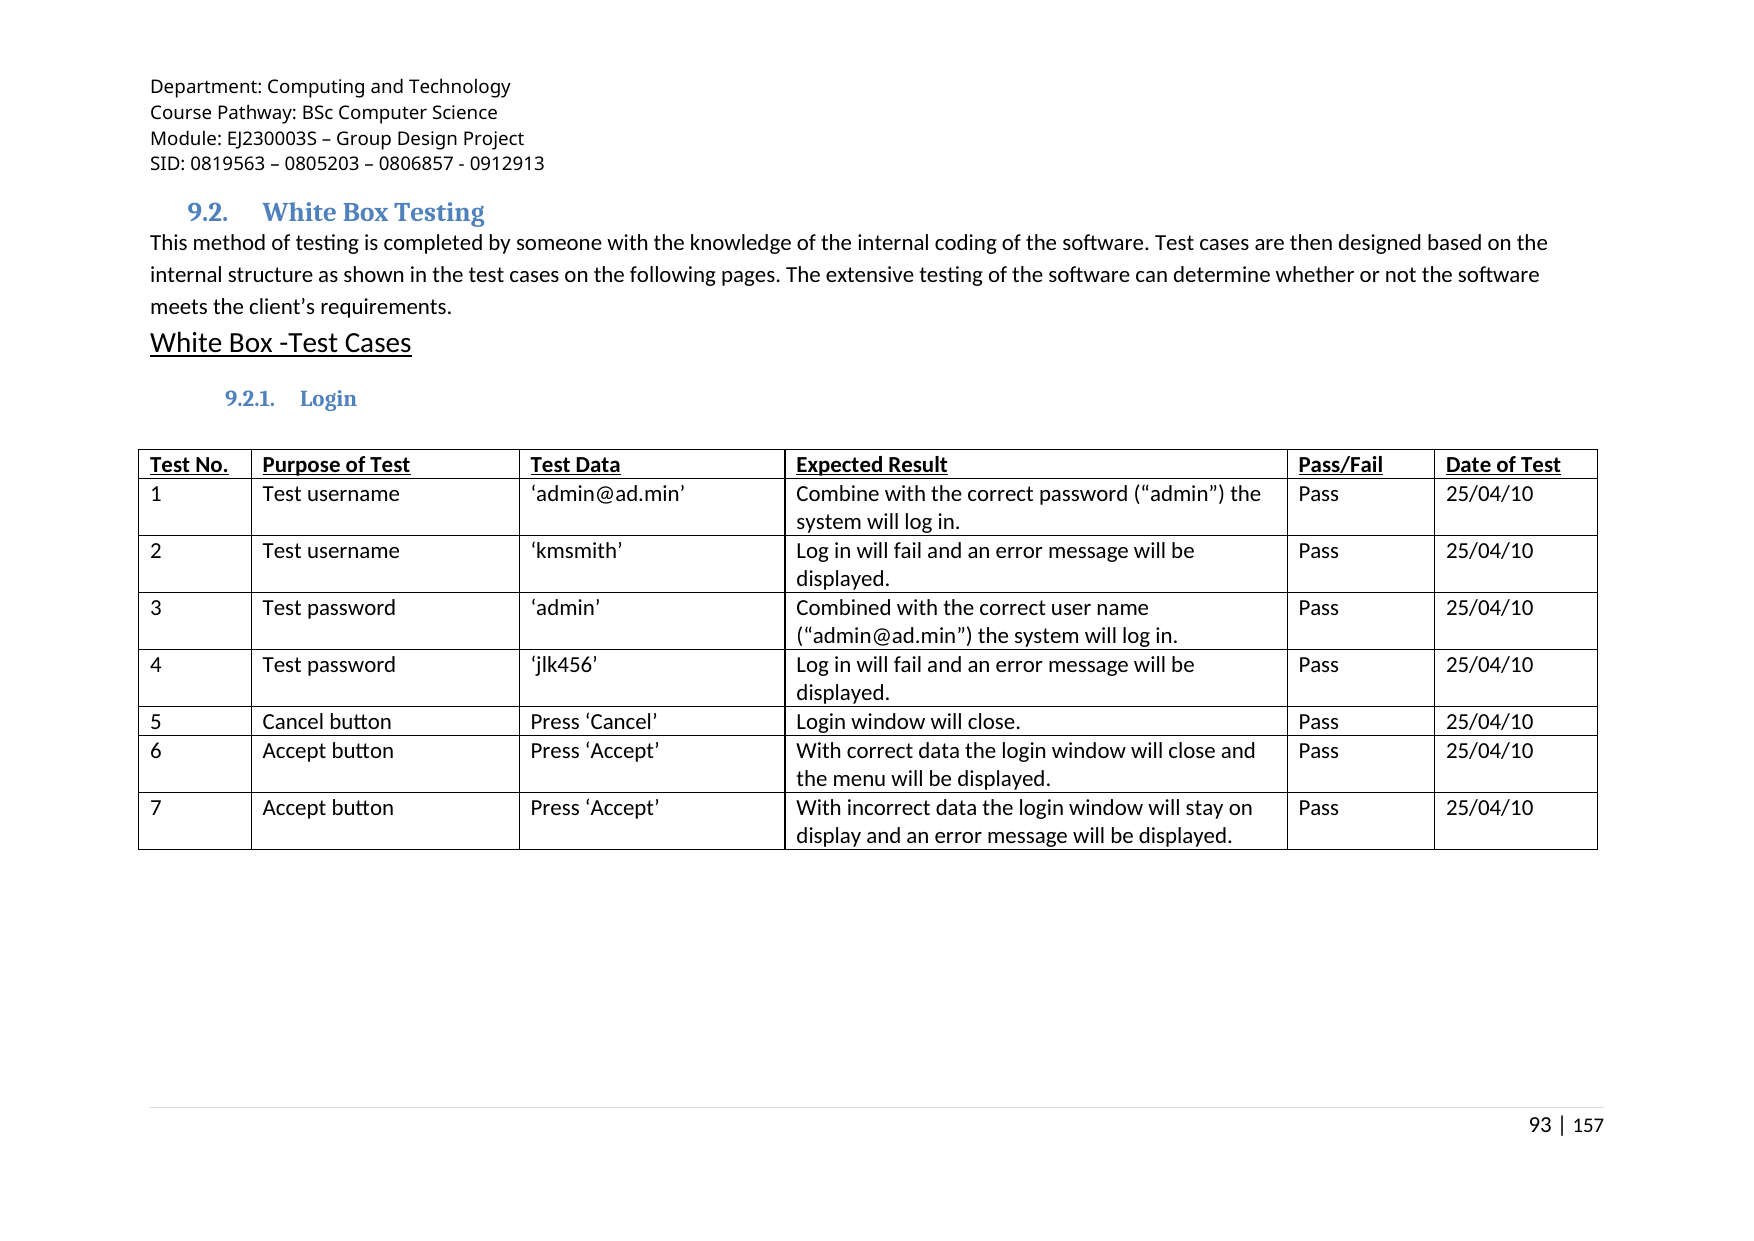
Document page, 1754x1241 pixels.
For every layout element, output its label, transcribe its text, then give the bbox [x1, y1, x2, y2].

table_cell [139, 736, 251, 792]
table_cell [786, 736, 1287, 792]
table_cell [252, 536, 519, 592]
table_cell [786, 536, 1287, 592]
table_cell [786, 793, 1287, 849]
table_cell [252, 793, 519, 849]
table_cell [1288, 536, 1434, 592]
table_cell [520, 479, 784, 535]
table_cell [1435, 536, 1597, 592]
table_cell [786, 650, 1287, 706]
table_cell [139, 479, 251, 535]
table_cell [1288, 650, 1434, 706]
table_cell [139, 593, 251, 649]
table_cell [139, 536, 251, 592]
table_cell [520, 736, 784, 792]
text White Box -Test Cases [150, 324, 1604, 360]
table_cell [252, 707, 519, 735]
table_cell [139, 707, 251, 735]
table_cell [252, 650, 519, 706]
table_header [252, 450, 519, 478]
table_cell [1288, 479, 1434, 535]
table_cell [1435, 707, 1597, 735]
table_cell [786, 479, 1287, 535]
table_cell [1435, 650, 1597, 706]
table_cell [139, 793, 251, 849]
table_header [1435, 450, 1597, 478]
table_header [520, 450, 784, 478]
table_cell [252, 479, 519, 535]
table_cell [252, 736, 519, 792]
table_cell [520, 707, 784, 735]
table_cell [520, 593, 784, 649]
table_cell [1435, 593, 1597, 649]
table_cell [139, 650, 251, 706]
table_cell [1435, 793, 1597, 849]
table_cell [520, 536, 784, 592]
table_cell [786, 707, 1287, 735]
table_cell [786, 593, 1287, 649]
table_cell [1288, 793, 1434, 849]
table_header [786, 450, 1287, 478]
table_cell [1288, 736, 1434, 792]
subtitle White Box Testing [187, 197, 1604, 228]
text This method of testing is completed by someone with the knowledge of the internal coding of the software. Test cases are then designed based on the internal structure as shown in the test cases on the following pages. The extensive testing of the software can determine whether or not the software meets the client’s requirements. [150, 228, 1604, 320]
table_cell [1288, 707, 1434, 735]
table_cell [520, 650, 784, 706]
subtitle Login [225, 386, 1604, 413]
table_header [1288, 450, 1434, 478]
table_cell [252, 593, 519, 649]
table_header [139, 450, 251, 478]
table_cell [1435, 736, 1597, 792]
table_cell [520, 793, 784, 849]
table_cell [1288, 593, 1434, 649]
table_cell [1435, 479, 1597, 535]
